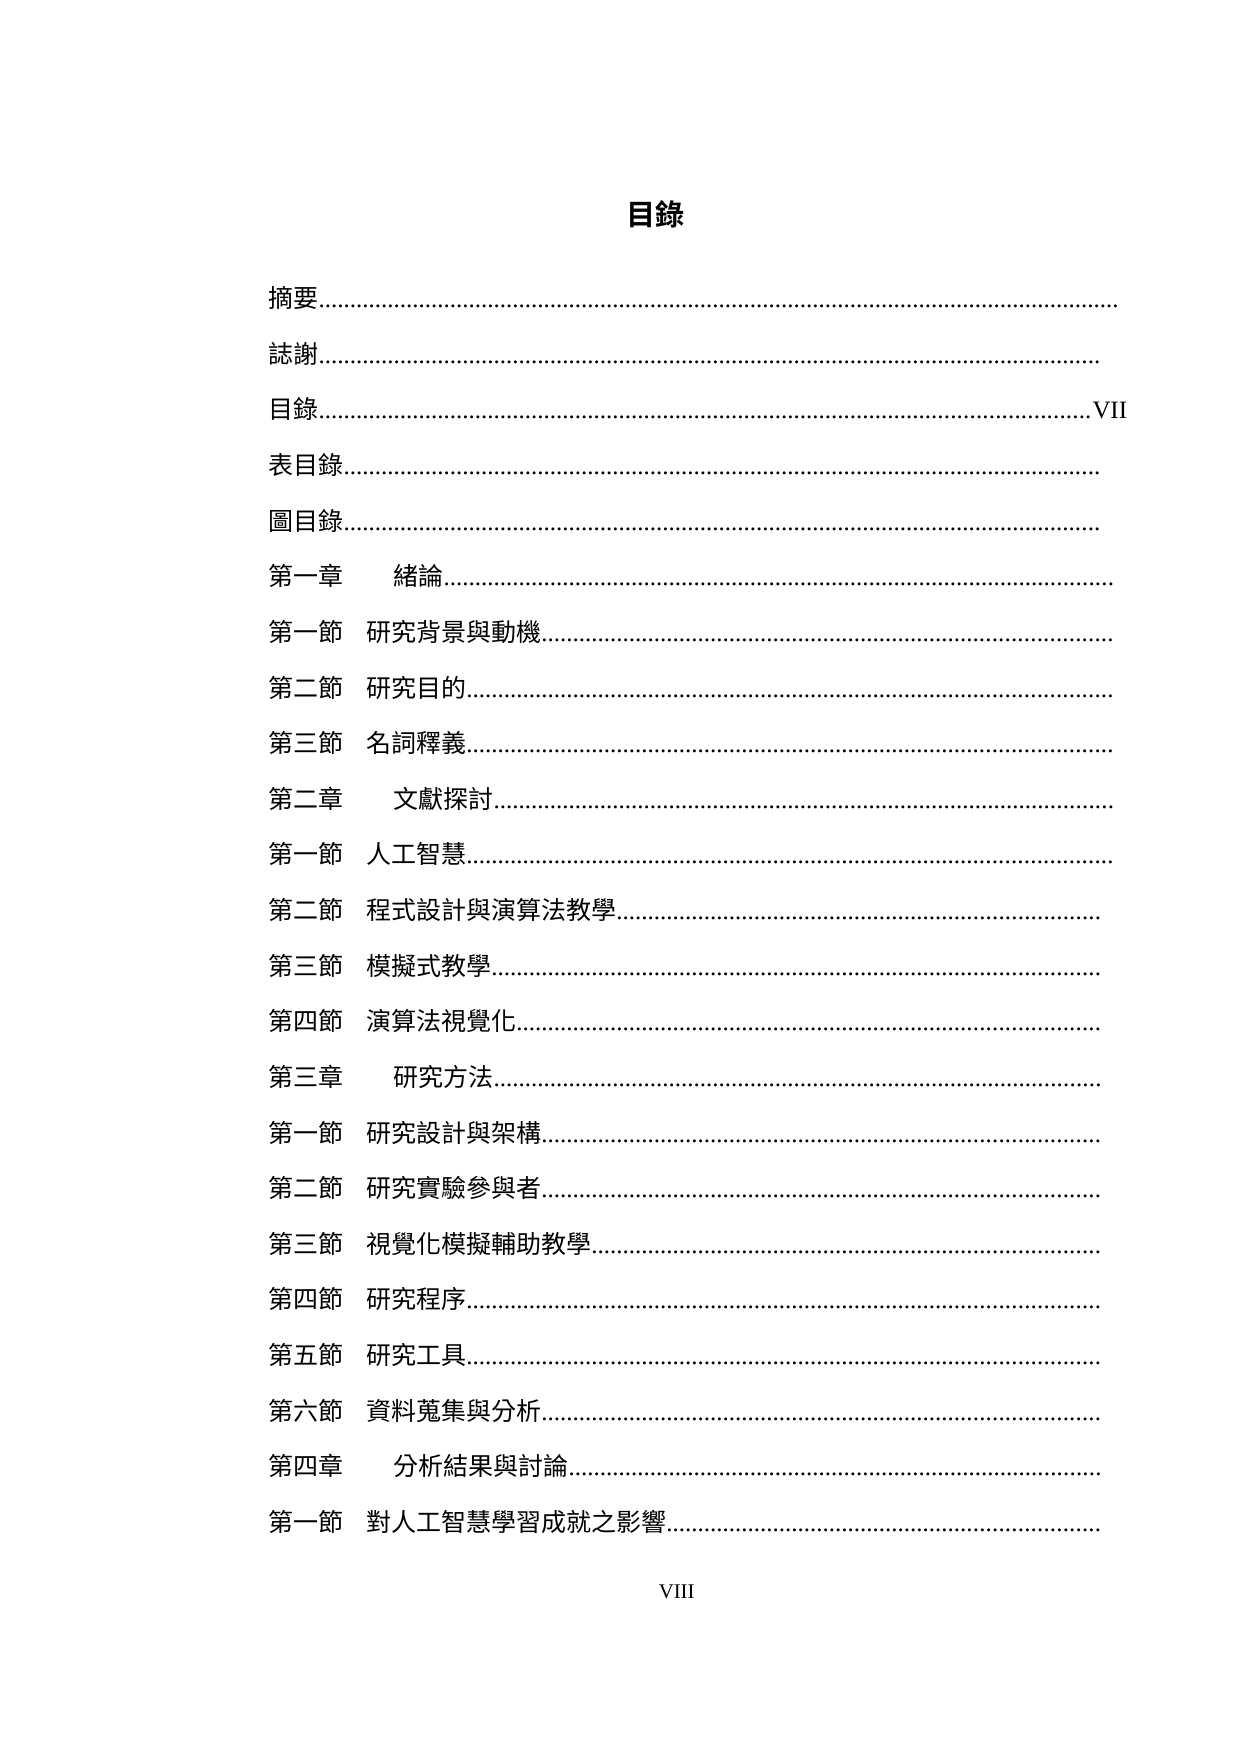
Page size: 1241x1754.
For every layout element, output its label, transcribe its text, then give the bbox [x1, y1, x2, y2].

text 第四章 分析結果與討論 44 [218, 1446, 1092, 1484]
text 第二節 研究目的 5 [268, 667, 1092, 705]
text 摘要 I [218, 278, 1092, 316]
text 第一節 研究設計與架構 18 [268, 1112, 1092, 1150]
text 圖目錄 XI [218, 501, 1092, 538]
text 第二章 文獻探討 8 [218, 779, 1092, 816]
text 第一章 緒論 1 [218, 556, 1092, 594]
text 第三節 視覺化模擬輔助教學 21 [268, 1224, 1092, 1261]
text 第一節 人工智慧 8 [268, 834, 1092, 872]
text 第四節 演算法視覺化 17 [268, 1001, 1092, 1039]
text 第三節 模擬式教學 14 [268, 946, 1092, 983]
text 表目錄 IX [218, 445, 1092, 482]
title 目錄 [218, 176, 1092, 251]
text 第三節 名詞釋義 6 [268, 723, 1092, 761]
text 第一節 對人工智慧學習成就之影響 44 [268, 1502, 1092, 1539]
text 第五節 研究工具 36 [268, 1335, 1092, 1372]
text 第六節 資料蒐集與分析 41 [268, 1391, 1092, 1428]
text 第二節 研究實驗參與者 20 [268, 1168, 1092, 1206]
text 第二節 程式設計與演算法教學 12 [268, 890, 1092, 927]
text 誌謝 VI [218, 334, 1092, 371]
text 第四節 研究程序 30 [268, 1279, 1092, 1317]
text 第三章 研究方法 18 [218, 1057, 1092, 1094]
text 目錄 VII [218, 389, 1092, 427]
text 第一節 研究背景與動機 1 [268, 612, 1092, 649]
